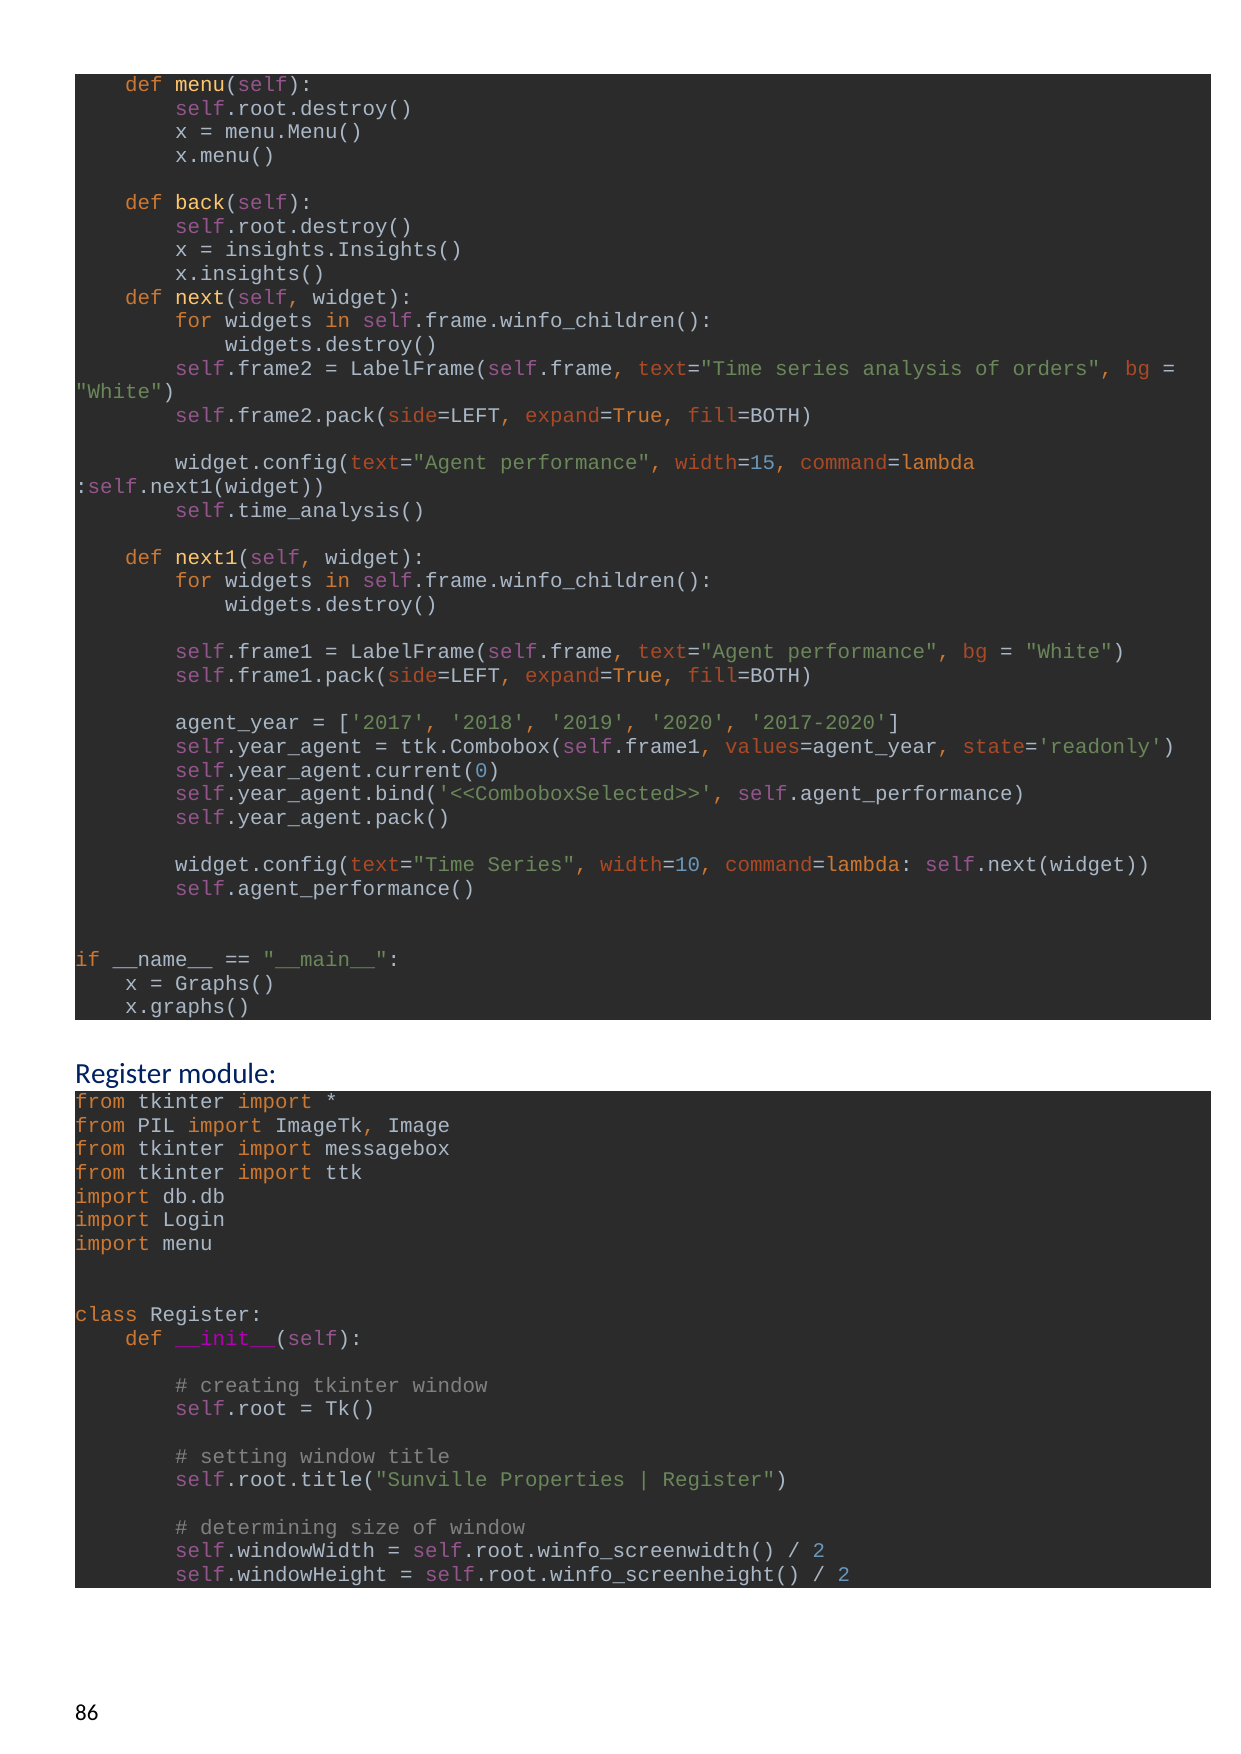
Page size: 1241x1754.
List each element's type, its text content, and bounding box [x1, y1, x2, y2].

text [75, 1091, 1211, 1588]
text Register module: [75, 1055, 1211, 1091]
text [75, 74, 1211, 1020]
